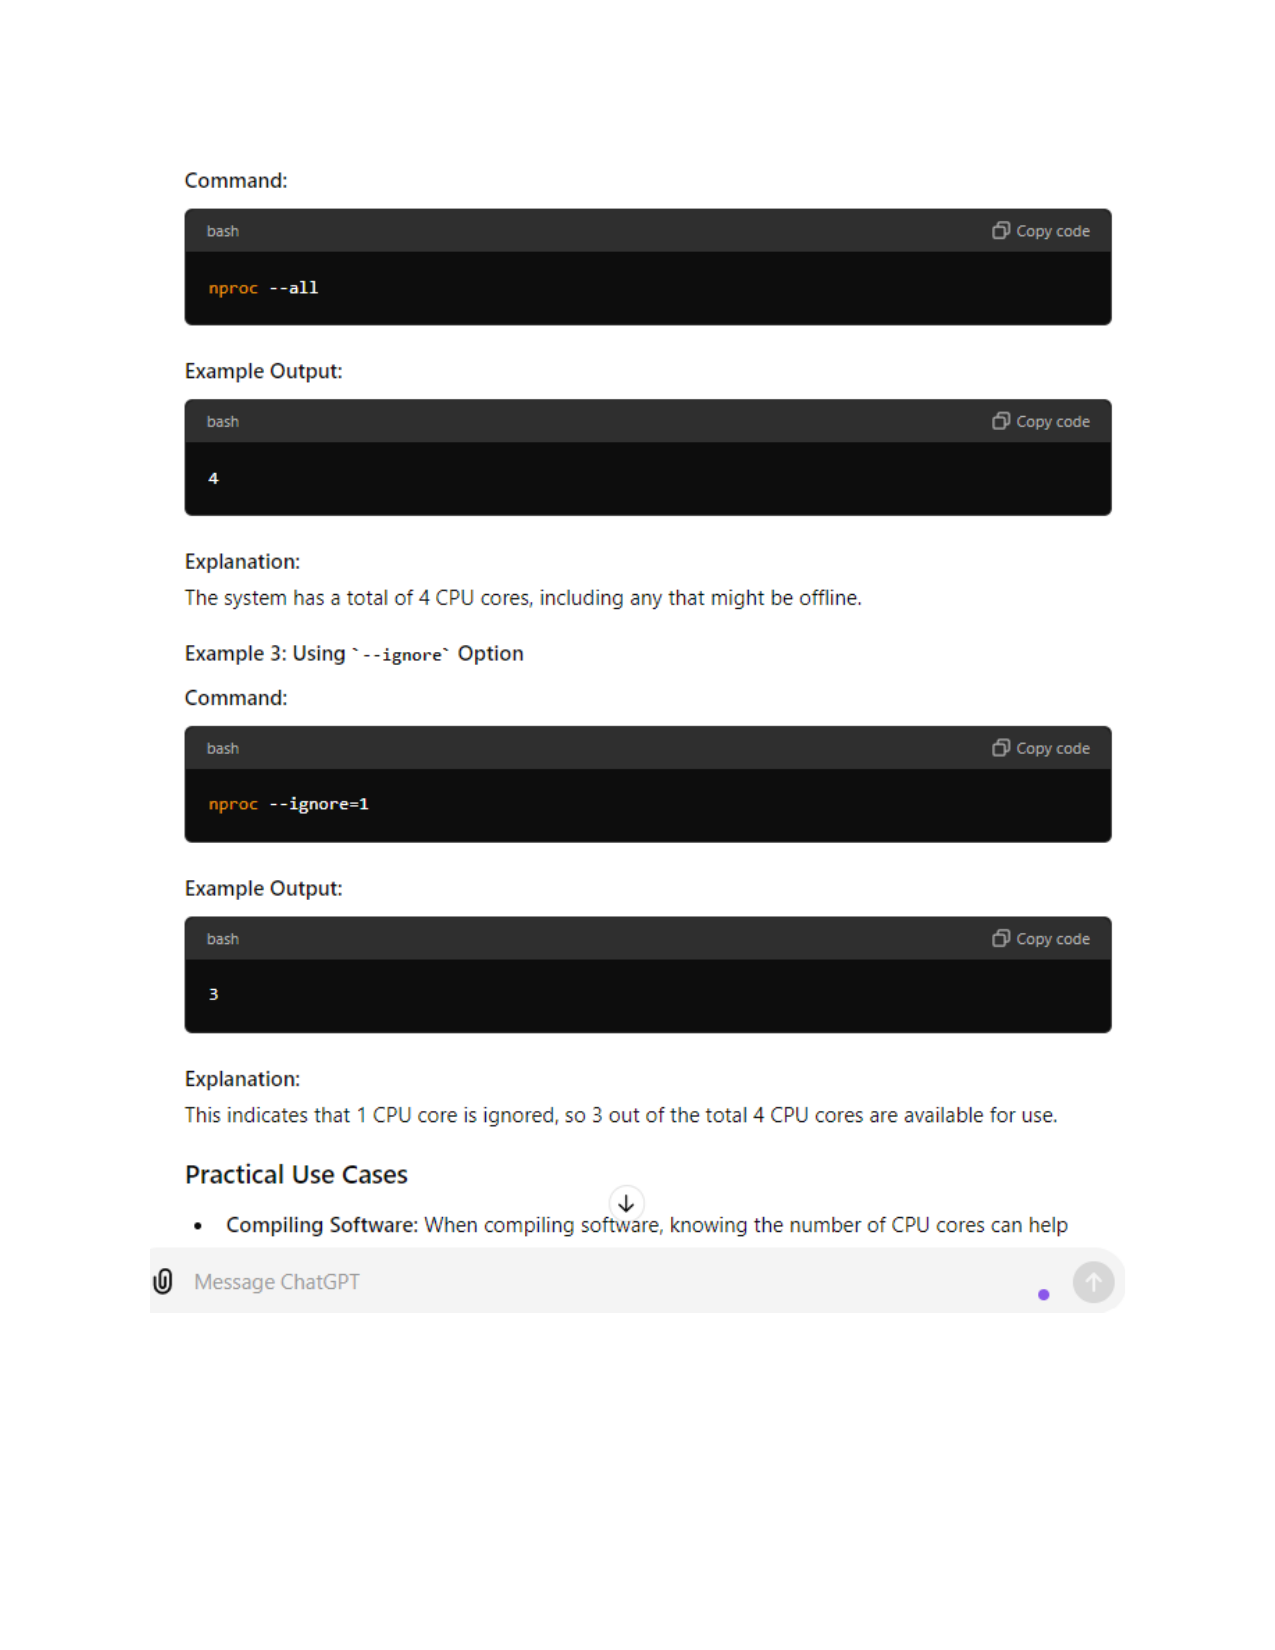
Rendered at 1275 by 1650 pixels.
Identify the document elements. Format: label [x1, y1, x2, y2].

picture [150, 150, 1125, 1313]
